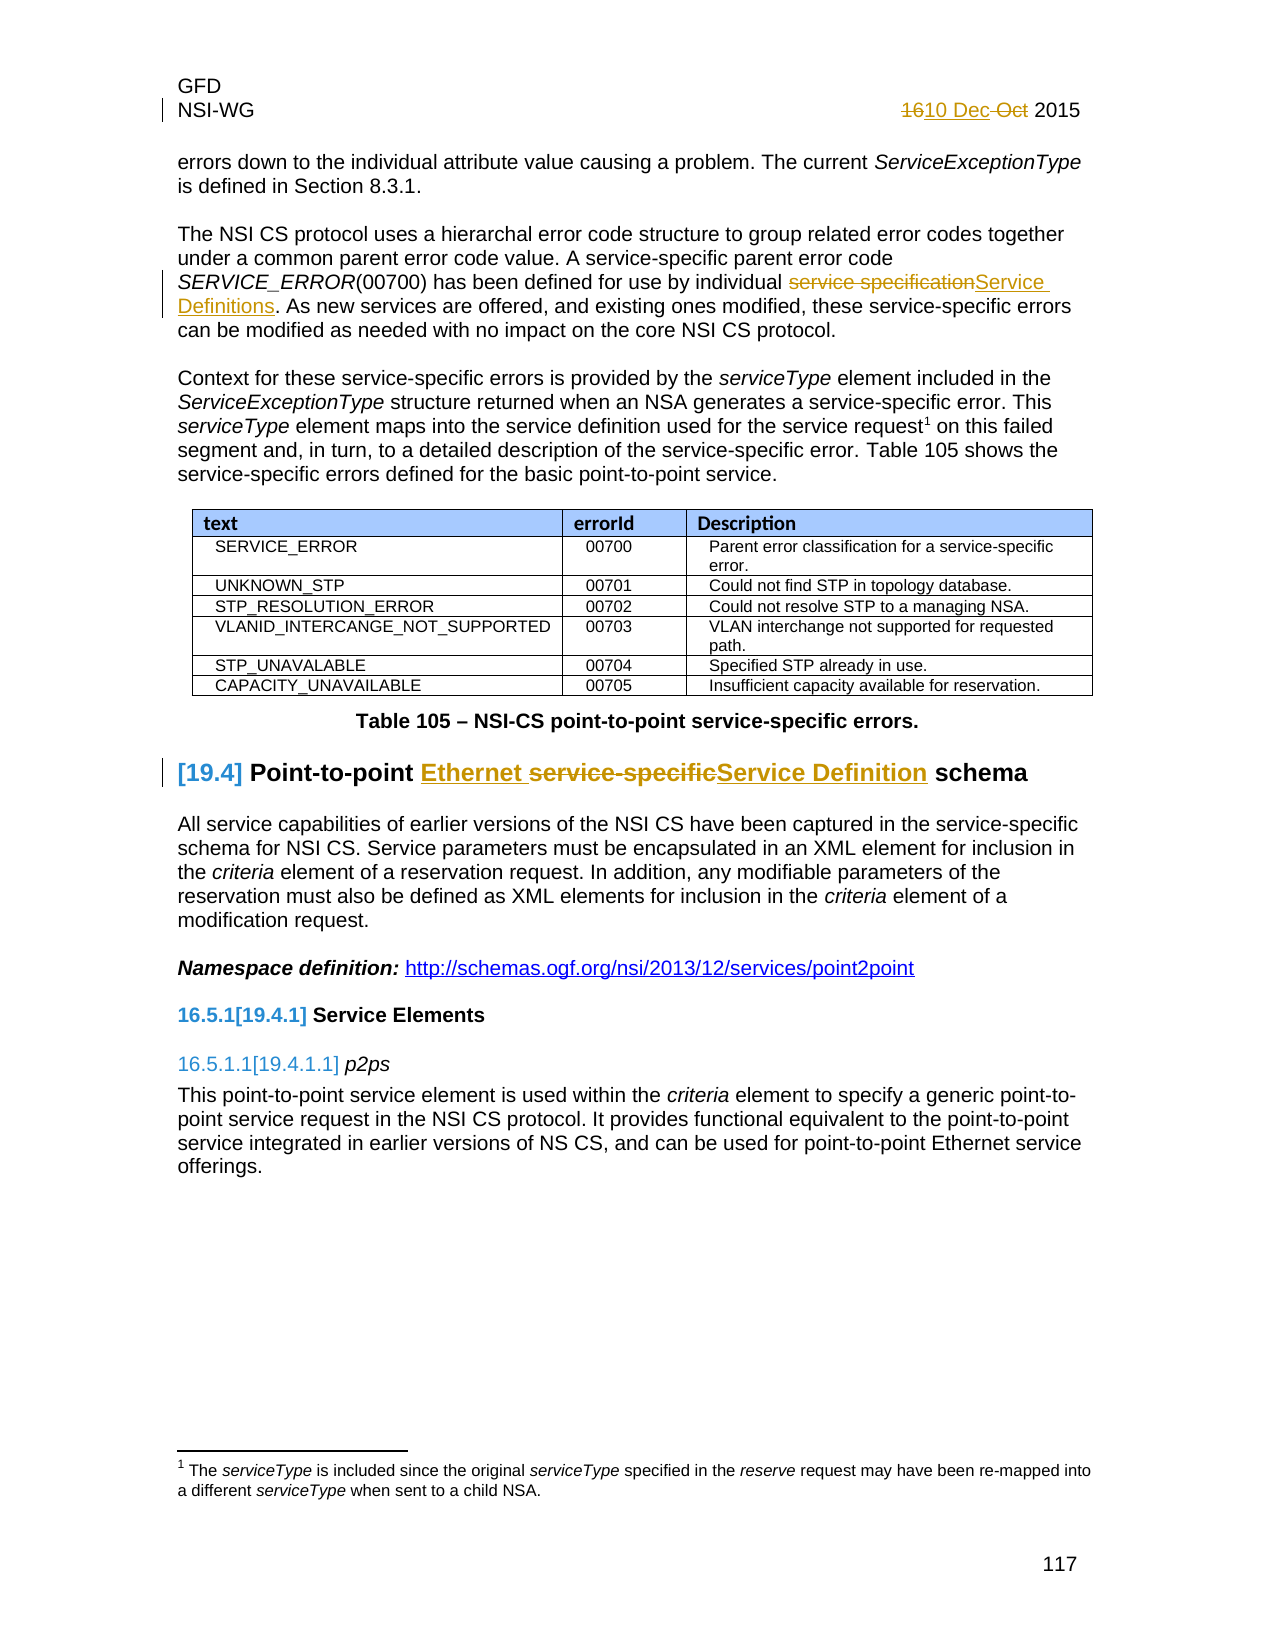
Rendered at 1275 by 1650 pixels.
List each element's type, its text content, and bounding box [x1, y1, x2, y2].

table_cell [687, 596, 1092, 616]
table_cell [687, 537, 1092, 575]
text This point-to-point service element is used within the criteria element to specify a generic point-to-point service request in the NSI CS protocol. It provides functional equivalent to the point-to-point service integrated in earlier versions of NS CS, and can be used for point-to-point Ethernet service offerings. [177, 1082, 1098, 1178]
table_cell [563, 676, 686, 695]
subtitle Point-to-point schema [177, 758, 1098, 787]
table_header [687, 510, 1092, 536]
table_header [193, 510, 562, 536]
text The NSI CS protocol uses a hierarchal error code structure to group related error codes together under a common parent error code value. A service-specific parent error code SERVICE_ERROR(00700) has been defined for use by individual . As new services are offered, and existing ones modified, these service-specific errors can be modified as needed with no impact on the core NSI CS protocol. [177, 222, 1098, 342]
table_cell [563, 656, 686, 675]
subtitle p2ps [177, 1052, 1098, 1076]
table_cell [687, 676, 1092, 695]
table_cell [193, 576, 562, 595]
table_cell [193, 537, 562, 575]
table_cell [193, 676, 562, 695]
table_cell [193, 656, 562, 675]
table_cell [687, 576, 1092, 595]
text All service capabilities of earlier versions of the NSI CS have been captured in the service-specific schema for NSI CS. Service parameters must be encapsulated in an XML element for inclusion in the criteria element of a reservation request. In addition, any modifiable parameters of the reservation must also be defined as XML elements for inclusion in the criteria element of a modification request. [177, 812, 1098, 931]
subtitle Service Elements [177, 1003, 1098, 1027]
text Context for these service-specific errors is provided by the serviceType element included in the ServiceExceptionType structure returned when an NSA generates a service-specific error. This serviceType element maps into the service definition used for the service request on this failed segment and, in turn, to a detailed description of the service-specific error. Table 105 shows the service-specific errors defined for the basic point-to-point service. [177, 366, 1098, 485]
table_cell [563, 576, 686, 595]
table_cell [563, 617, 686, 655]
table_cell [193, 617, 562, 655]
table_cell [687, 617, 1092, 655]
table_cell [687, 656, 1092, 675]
text Namespace definition: http://schemas.ogf.org/nsi/2013/12/services/point2point [177, 955, 1098, 979]
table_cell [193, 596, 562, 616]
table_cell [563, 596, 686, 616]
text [177, 150, 1098, 198]
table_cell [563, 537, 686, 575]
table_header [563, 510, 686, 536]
